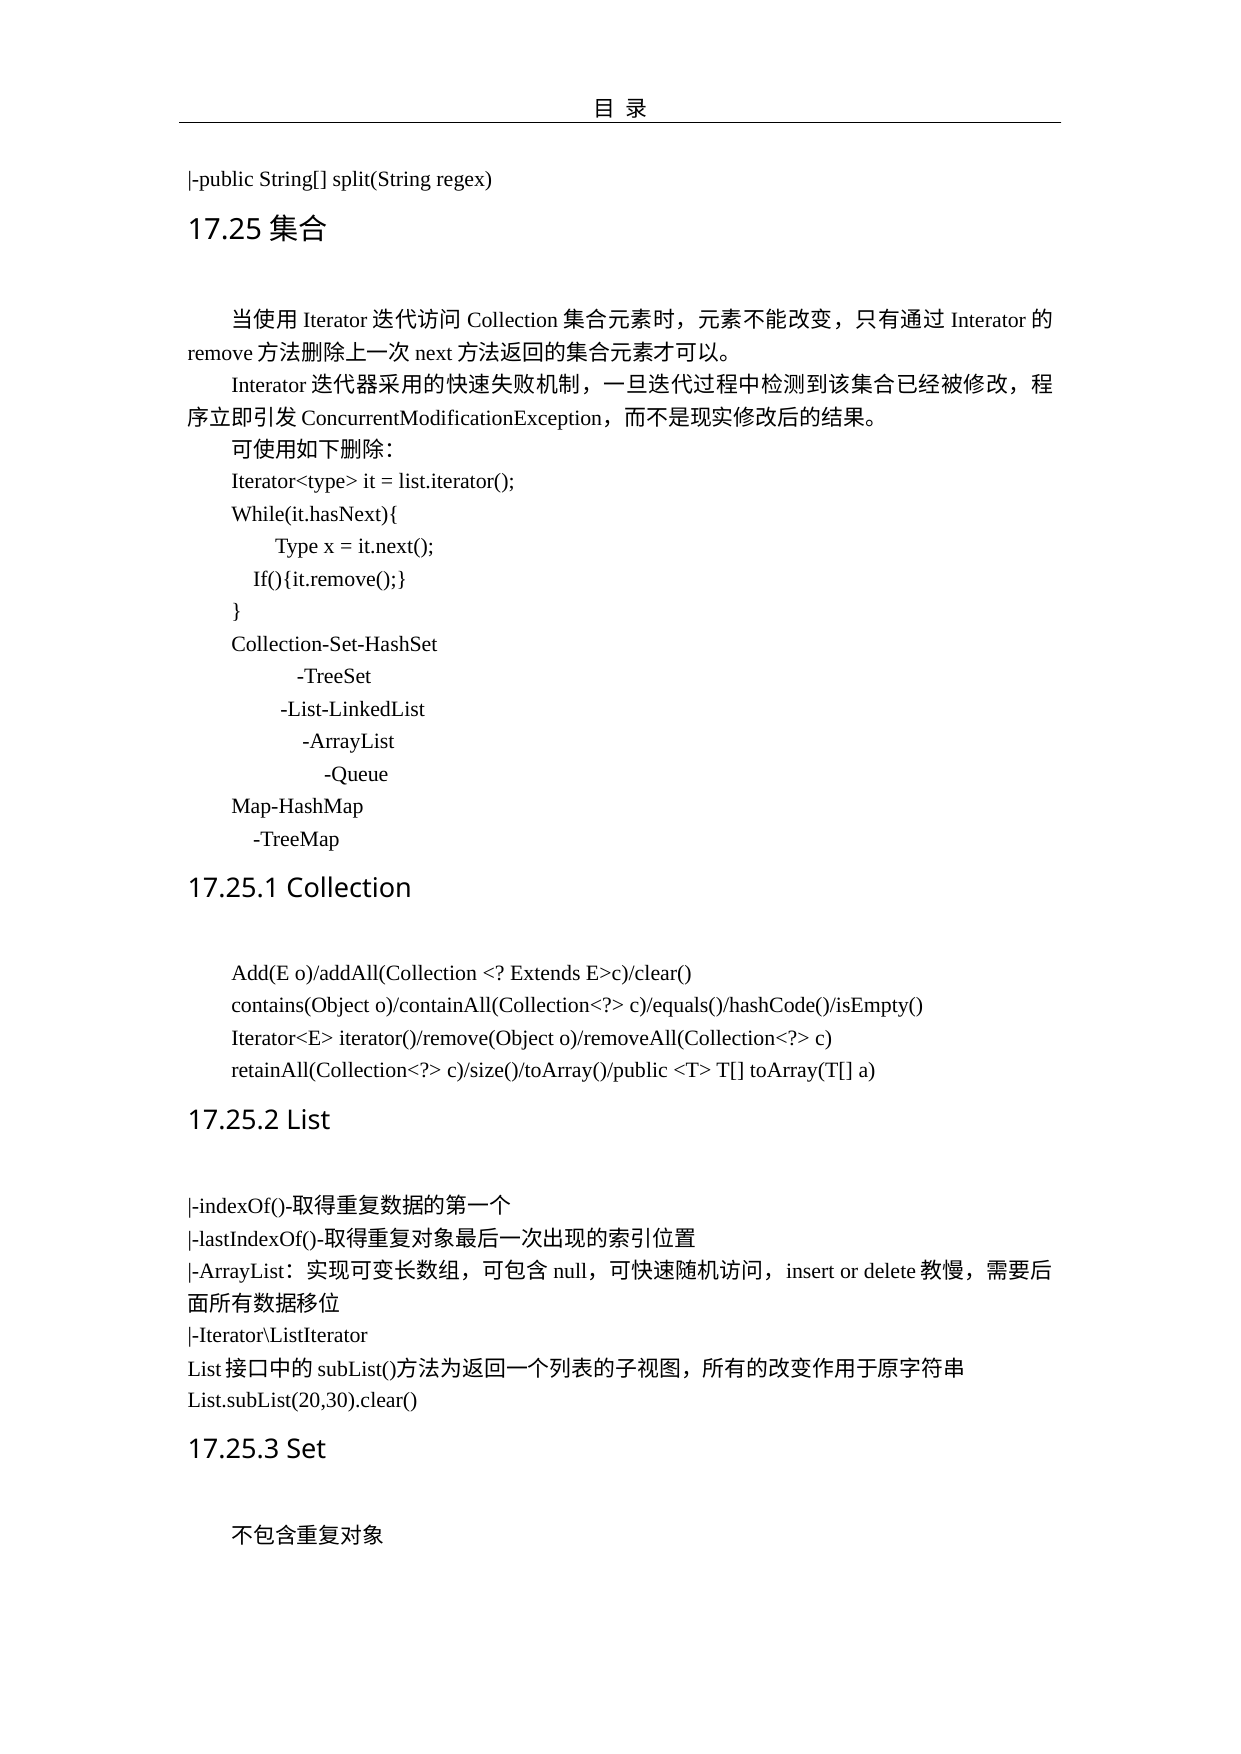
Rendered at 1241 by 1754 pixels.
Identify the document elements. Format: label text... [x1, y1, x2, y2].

text -List-LinkedList [187, 692, 1053, 724]
text Map-HashMap [187, 789, 1053, 822]
text -TreeMap [187, 822, 1053, 854]
text -ArrayList [187, 724, 1053, 757]
text -TreeSet [187, 659, 1053, 692]
text |-Iterator\ListIterator [187, 1318, 1053, 1351]
text -Queue [187, 757, 1053, 789]
subtitle List [187, 1086, 1053, 1151]
text Collection-Set-HashSet [187, 627, 1053, 659]
text |-lastIndexOf()-取得重复对象最后一次出现的索引位置 [187, 1221, 1053, 1253]
text |-indexOf()-取得重复数据的第一个 [187, 1188, 1053, 1221]
text Iterator<type> it = list.iterator(); [187, 464, 1053, 497]
text Interator迭代器采用的快速失败机制，一旦迭代过程中检测到该集合已经被修改，程序立即引发ConcurrentModificationException，而不是现实修改后的结果。 [187, 367, 1053, 432]
text |-ArrayList：实现可变长数组，可包含null，可快速随机访问，insert or delete教慢，需要后面所有数据移位 [187, 1253, 1053, 1318]
text While(it.hasNext){ [187, 497, 1053, 529]
text Iterator<E> iterator()/remove(Object o)/removeAll(Collection<?> c) [187, 1021, 1053, 1054]
text retainAll(Collection<?> c)/size()/toArray()/public <T> T[] toArray(T[] a) [187, 1054, 1053, 1086]
text contains(Object o)/containAll(Collection<?> c)/equals()/hashCode()/isEmpty() [187, 989, 1053, 1021]
subtitle Collection [187, 854, 1053, 919]
text 不包含重复对象 [187, 1517, 1053, 1550]
text 当使用Iterator迭代访问Collection集合元素时，元素不能改变，只有通过Interator的remove方法删除上一次next方法返回的集合元素才可以。 [187, 302, 1053, 367]
text If(){it.remove();} [187, 562, 1053, 594]
text Type x = it.next(); [187, 529, 1053, 562]
text List接口中的subList()方法为返回一个列表的子视图，所有的改变作用于原字符串 [187, 1351, 1053, 1383]
text |-public String[] split(String regex) [187, 162, 1053, 194]
subtitle 集合 [187, 194, 1053, 259]
text 可使用如下删除： [187, 432, 1053, 464]
text } [187, 594, 1053, 627]
text Add(E o)/addAll(Collection <? Extends E>c)/clear() [187, 956, 1053, 989]
text List.subList(20,30).clear() [187, 1383, 1053, 1416]
subtitle Set [187, 1416, 1053, 1481]
